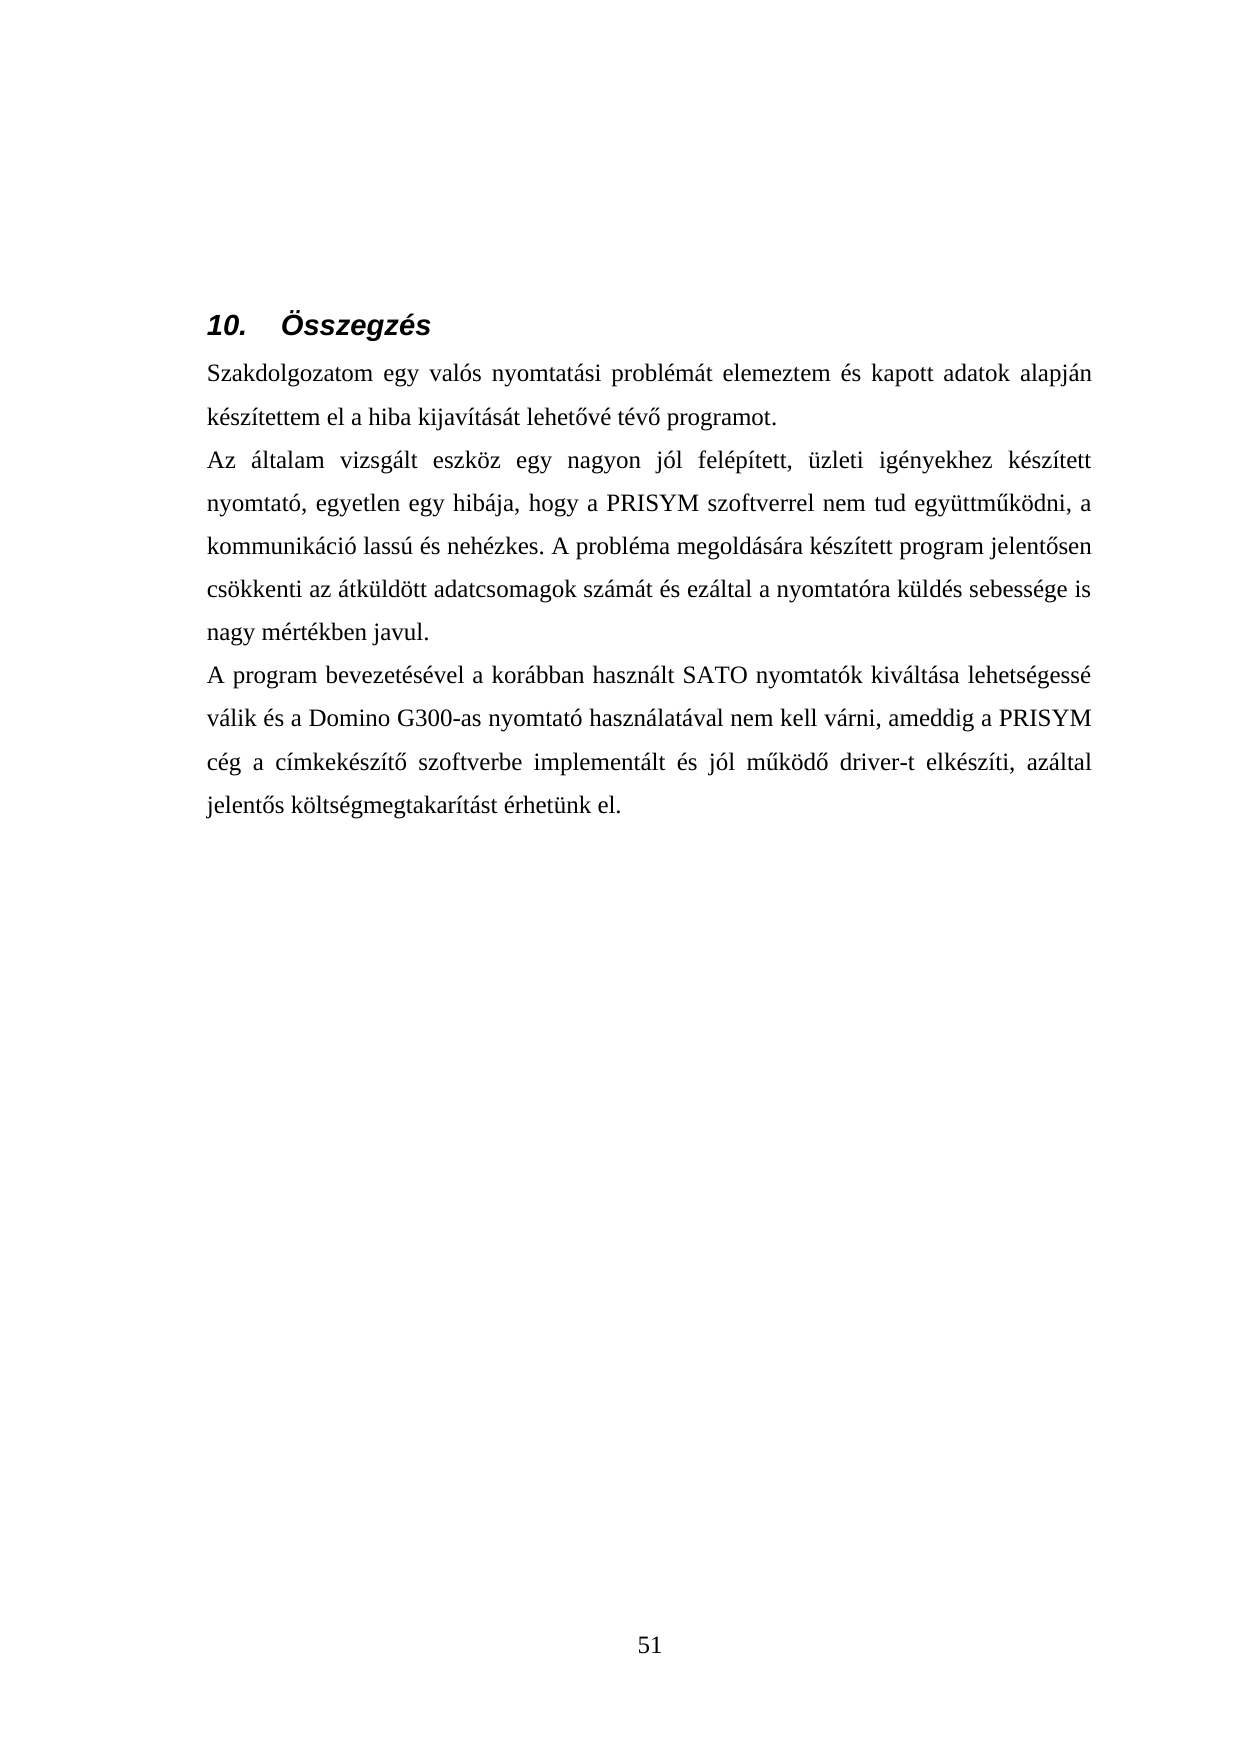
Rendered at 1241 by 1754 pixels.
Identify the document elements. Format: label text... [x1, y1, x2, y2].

subtitle Összegzés [207, 308, 1093, 342]
text Szakdolgozatom egy valós nyomtatási problémát elemeztem és kapott adatok alapján készítettem el a hiba kijavítását lehetővé tévő programot. [207, 358, 1093, 430]
text A program bevezetésével a korábban használt SATO nyomtatók kiváltása lehetségessé válik és a Domino G300-as nyomtató használatával nem kell várni, ameddig a PRISYM cég a címkekészítő szoftverbe implementált és jól működő driver-t elkészíti, azáltal jelentős költségmegtakarítást érhetünk el. [207, 660, 1093, 818]
text Az általam vizsgált eszköz egy nagyon jól felépített, üzleti igényekhez készített nyomtató, egyetlen egy hibája, hogy a PRISYM szoftverrel nem tud együttműködni, a kommunikáció lassú és nehézkes. A probléma megoldására készített program jelentősen csökkenti az átküldött adatcsomagok számát és ezáltal a nyomtatóra küldés sebessége is nagy mértékben javul. [207, 445, 1093, 646]
